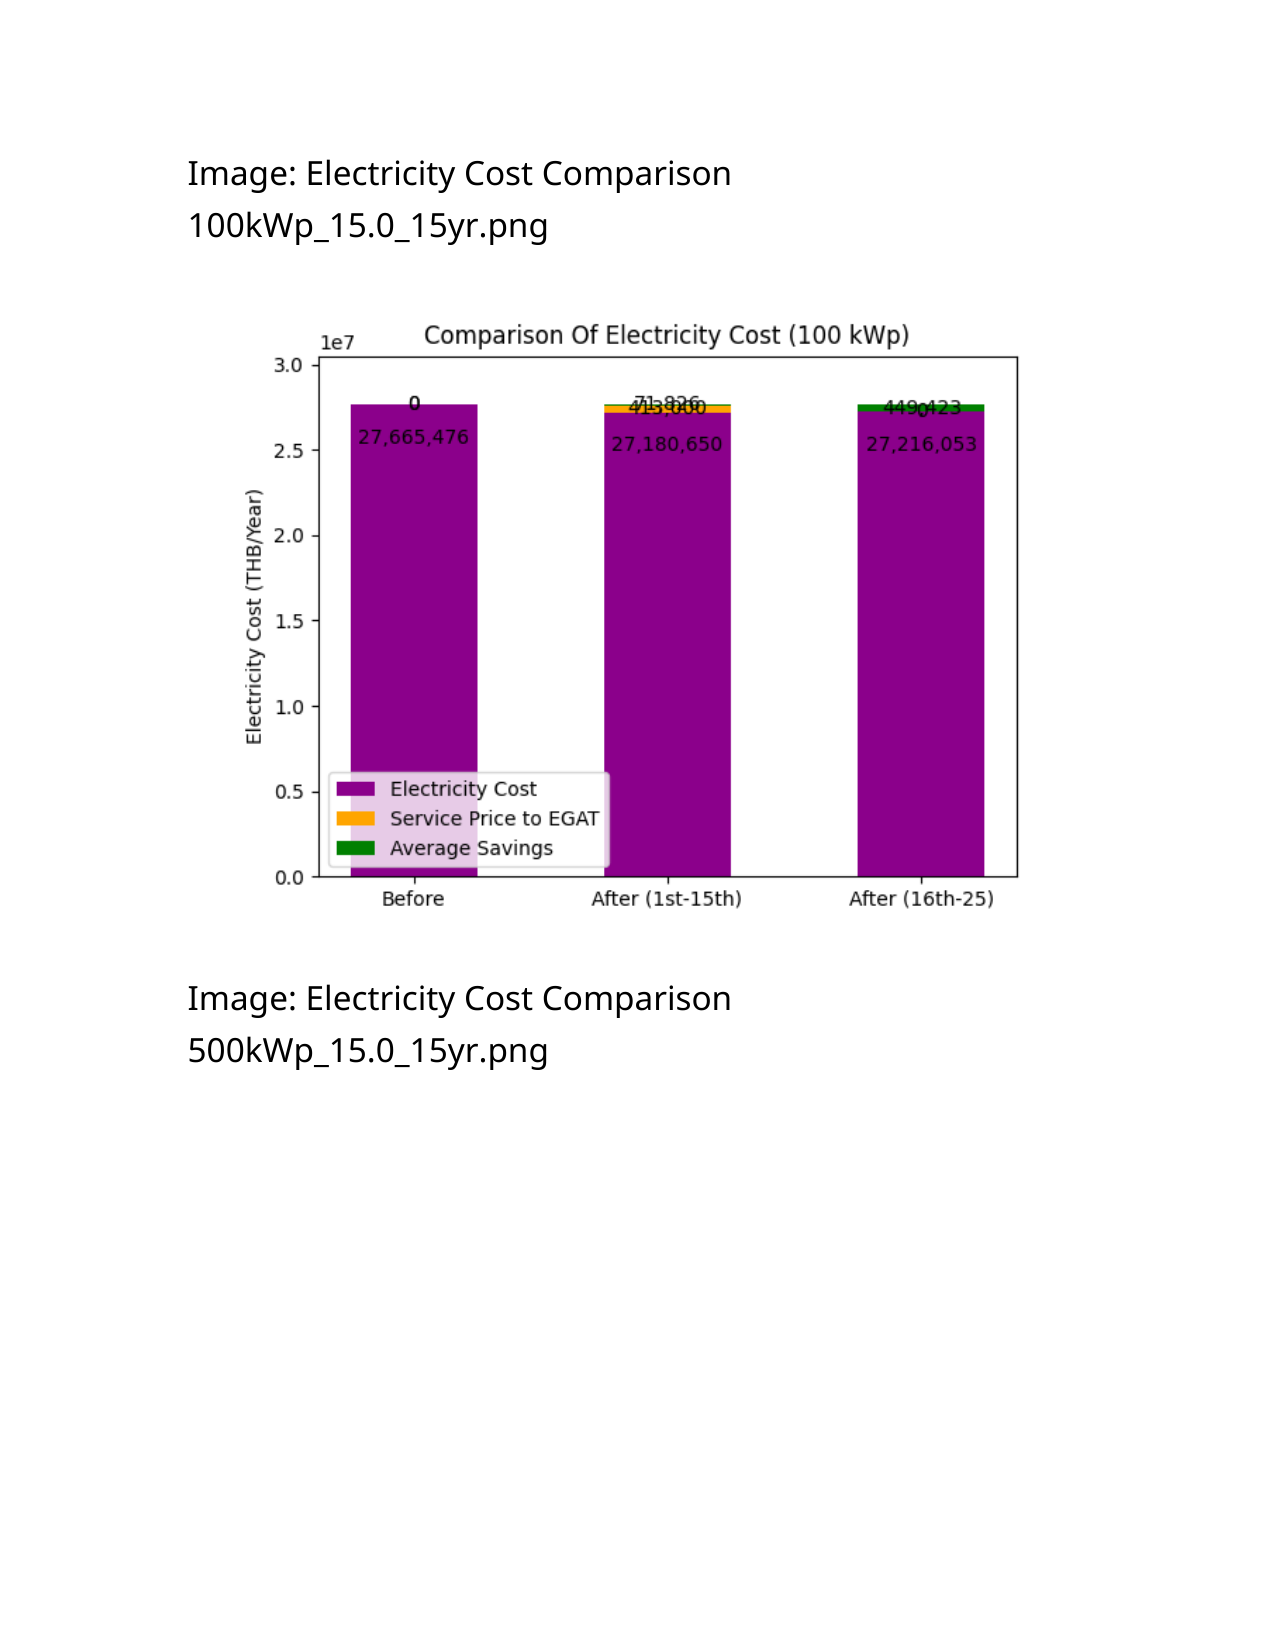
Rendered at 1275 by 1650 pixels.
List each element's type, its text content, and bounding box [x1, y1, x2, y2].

text Image: Electricity Cost Comparison 100kWp_15.0_15yr.png [187, 150, 1087, 248]
picture [206, 275, 1107, 951]
text Image: Electricity Cost Comparison 500kWp_15.0_15yr.png [187, 975, 1087, 1072]
